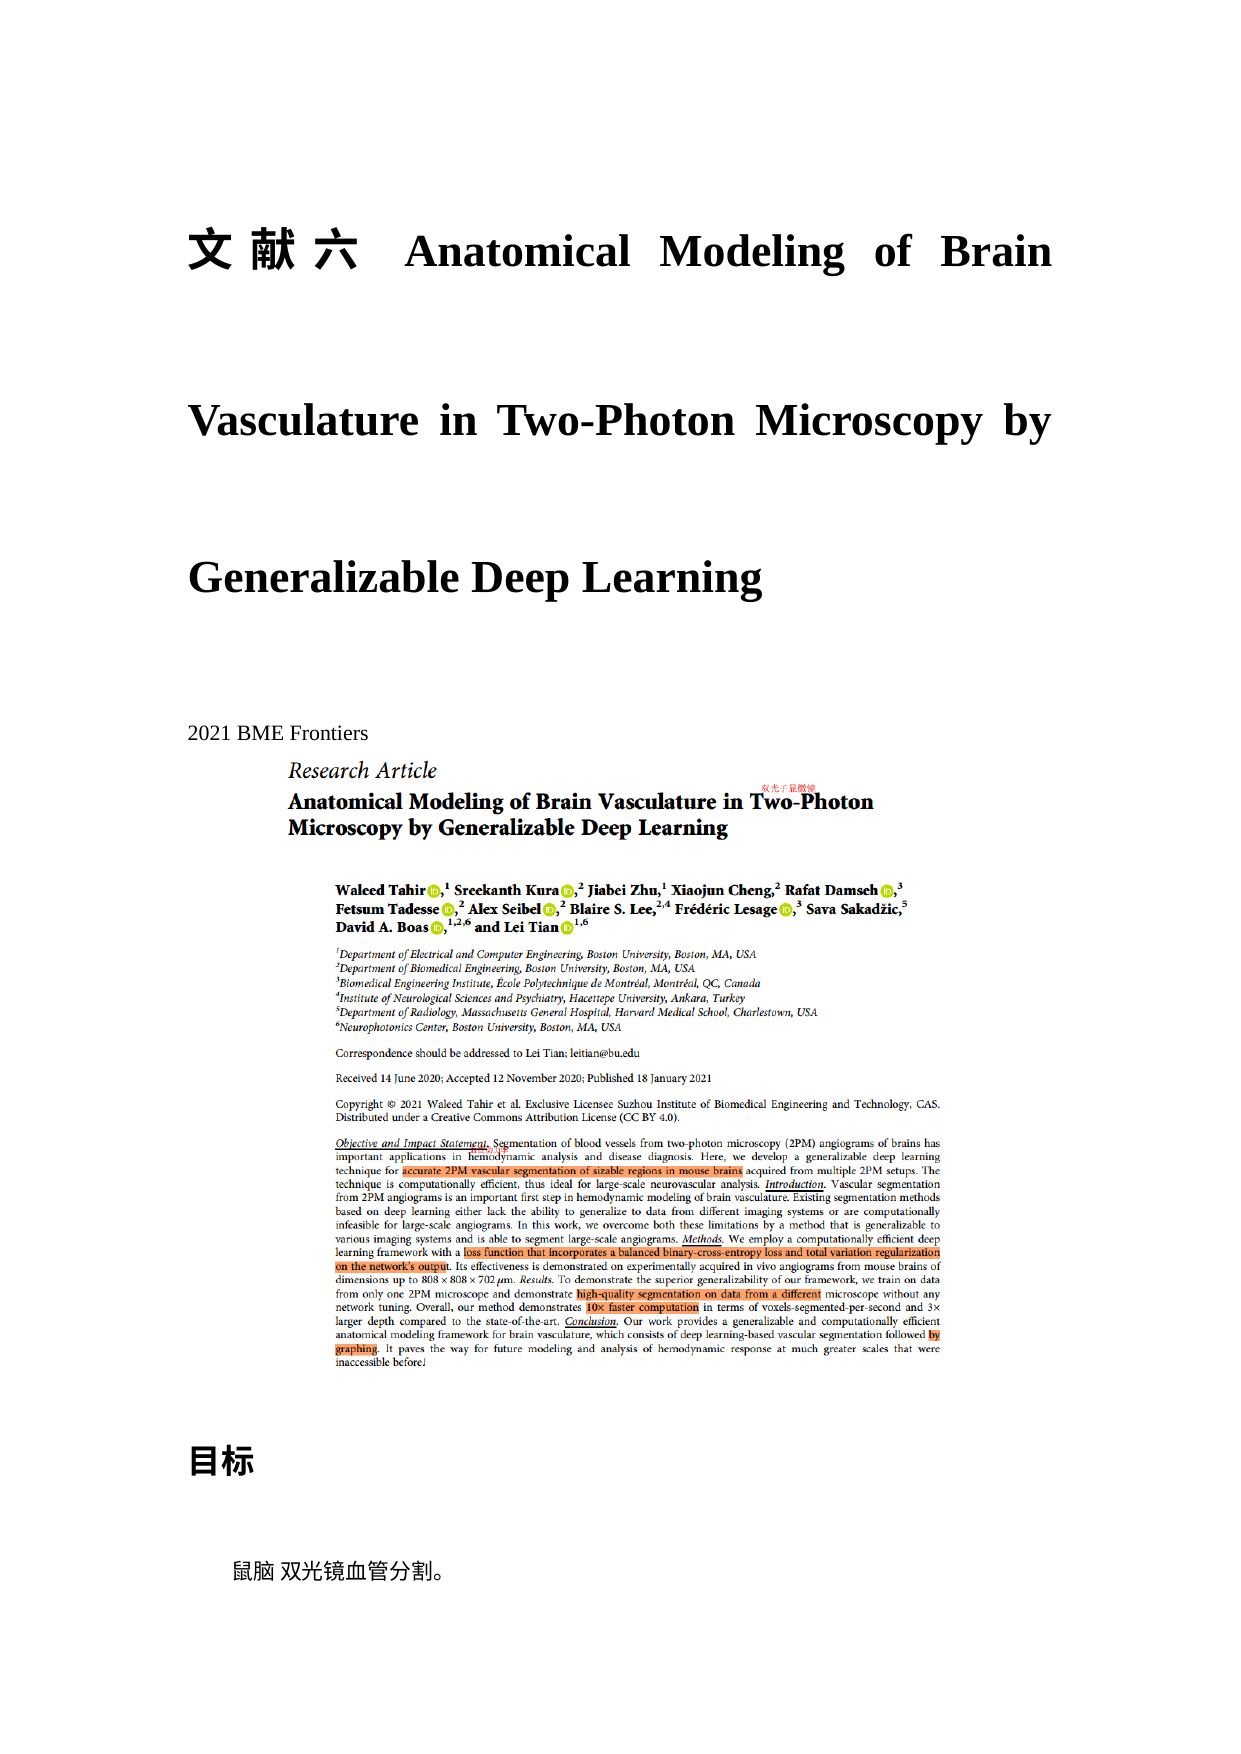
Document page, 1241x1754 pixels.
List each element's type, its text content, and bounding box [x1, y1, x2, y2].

text 2021 BME Frontiers [187, 717, 1053, 749]
subtitle 文献六 Anatomical Modeling of Brain Vasculature in Two-Photon Microscopy by Generalizable Deep Learning [187, 197, 1053, 608]
subtitle 目标 [187, 1426, 1053, 1491]
picture [279, 749, 961, 1370]
text 鼠脑 双光镜血管分割。 [187, 1553, 1053, 1586]
